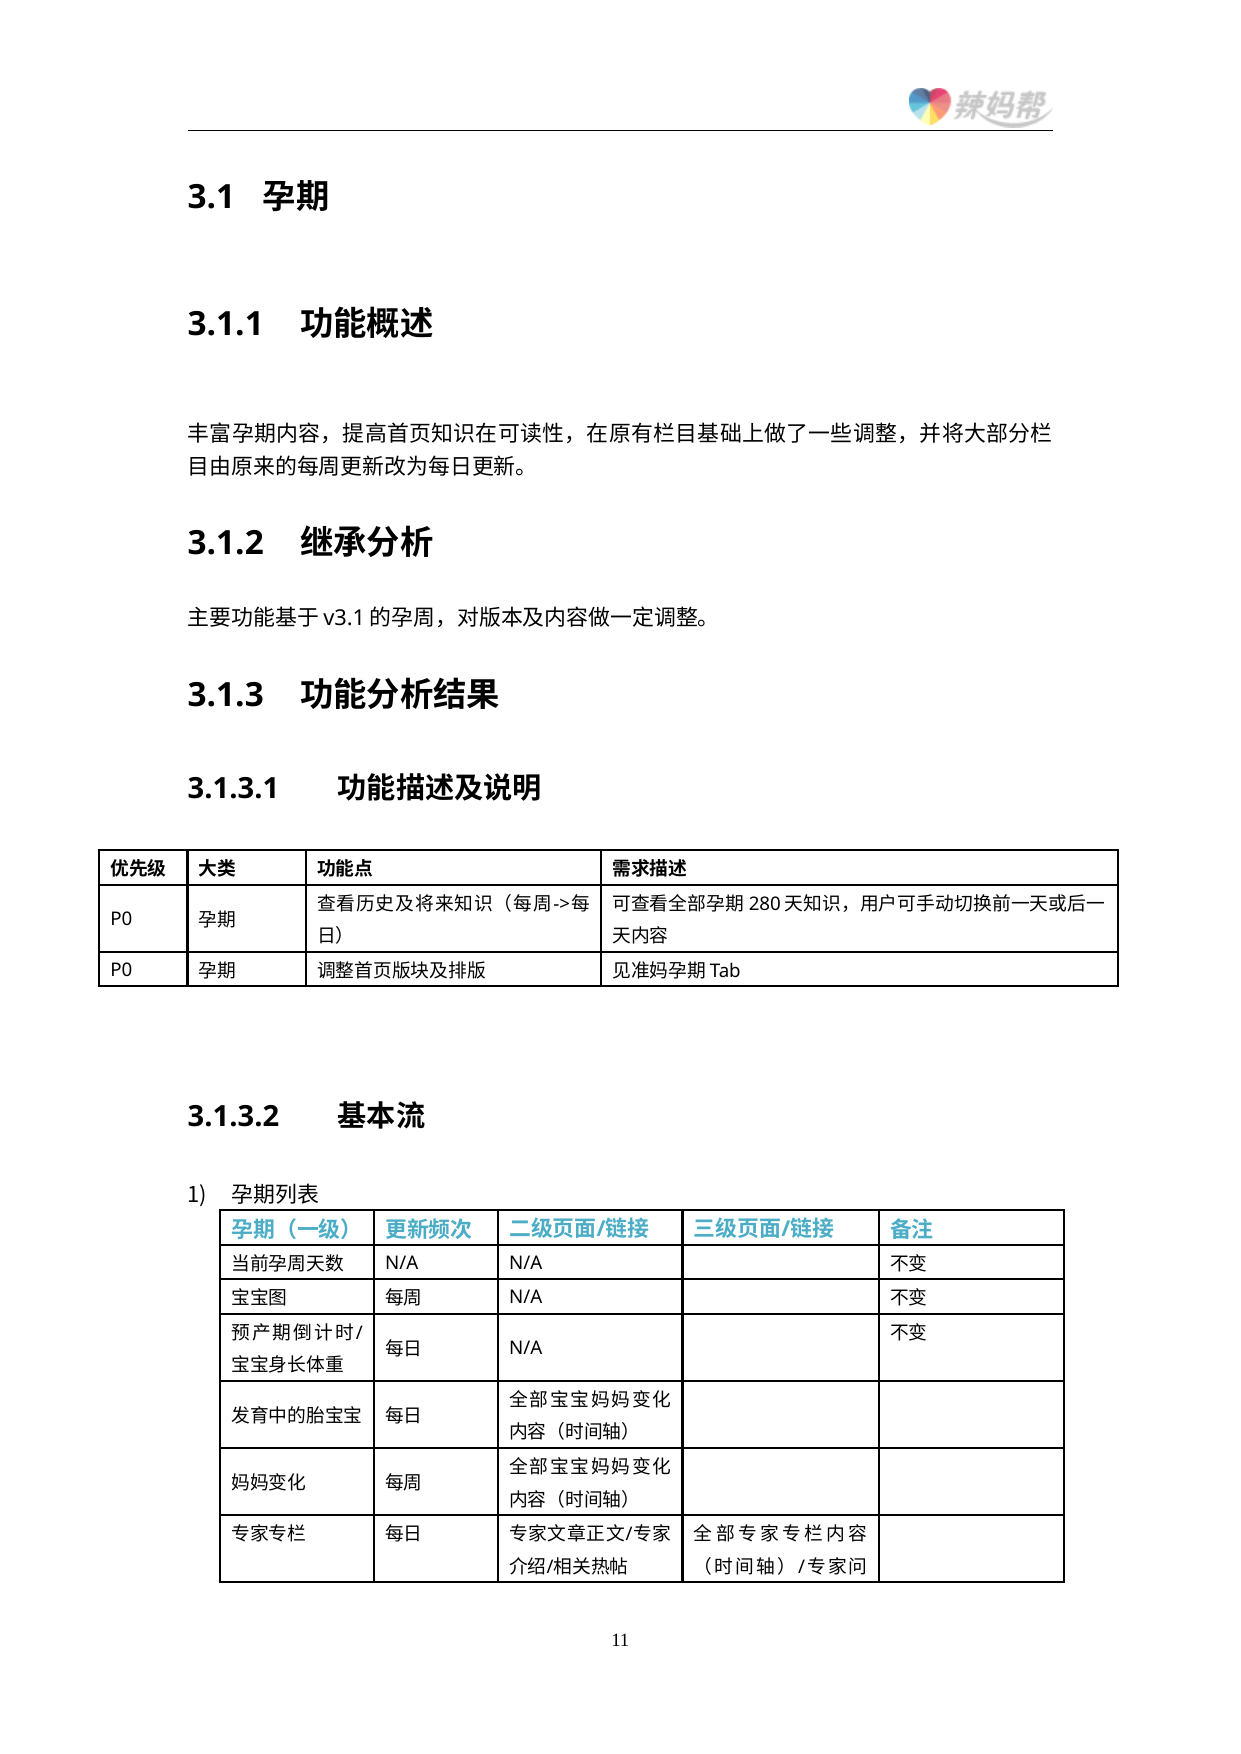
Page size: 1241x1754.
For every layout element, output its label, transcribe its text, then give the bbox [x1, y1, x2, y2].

table_cell 每周 [375, 1449, 497, 1514]
table_cell 宝宝图 [221, 1280, 373, 1313]
table_header 大类 [189, 851, 305, 883]
subtitle 功能概述 [187, 289, 1053, 354]
table_cell 不变 [880, 1280, 1063, 1313]
subtitle 孕期 [187, 162, 1053, 227]
table_cell P0 [100, 953, 186, 985]
table_cell 每日 [375, 1382, 497, 1447]
text 丰富孕期内容，提高首页知识在可读性，在原有栏目基础上做了一些调整，并将大部分栏目由原来的每周更新改为每日更新。 [187, 416, 1053, 481]
table_cell [684, 1280, 878, 1313]
table_header 备注 [880, 1211, 1063, 1244]
text 主要功能基于v3.1的孕周，对版本及内容做一定调整。 [187, 600, 1053, 632]
table_cell 孕期 [189, 886, 305, 951]
table_header 孕期（一级） [221, 1211, 373, 1244]
table_header 二级页面/链接 [499, 1211, 681, 1244]
picture [909, 88, 1053, 128]
table_header 更新频次 [375, 1211, 497, 1244]
subtitle 继承分析 [187, 508, 1053, 573]
table_cell 见准妈孕期Tab [602, 953, 1117, 985]
table_header 优先级 [100, 851, 186, 883]
table_cell 调整首页版块及排版 [307, 953, 600, 985]
list 孕期列表 [187, 1177, 1053, 1209]
table_cell N/A [499, 1315, 681, 1380]
table_cell 每周 [375, 1280, 497, 1313]
table_cell 全部专家专栏内容（时间轴）/专家问答帮 [684, 1516, 878, 1581]
table_cell [684, 1449, 878, 1514]
table_cell [684, 1382, 878, 1447]
table_cell N/A [499, 1246, 681, 1278]
table_cell [880, 1516, 1063, 1581]
table_cell 妈妈变化 [221, 1449, 373, 1514]
table_cell 发育中的胎宝宝 [221, 1382, 373, 1447]
subtitle 基本流 [187, 1081, 1053, 1146]
table_cell [684, 1315, 878, 1380]
table_cell 当前孕周天数 [221, 1246, 373, 1278]
table_cell [684, 1246, 878, 1278]
table_cell N/A [499, 1280, 681, 1313]
table_cell [880, 1449, 1063, 1514]
table_cell [880, 1382, 1063, 1447]
table_cell 可查看全部孕期280天知识，用户可手动切换前一天或后一天内容 [602, 886, 1117, 951]
subtitle 功能描述及说明 [187, 754, 1053, 819]
table_header 功能点 [307, 851, 600, 883]
table_cell P0 [100, 886, 186, 951]
table_cell 专家文章正文/专家介绍/相关热帖 [499, 1516, 681, 1581]
table_cell N/A [375, 1246, 497, 1278]
table_cell 不变 [880, 1246, 1063, 1278]
table_header 需求描述 [602, 851, 1117, 883]
table_cell 每日 [375, 1315, 497, 1380]
table_cell 全部宝宝妈妈变化内容（时间轴） [499, 1382, 681, 1447]
table_cell 预产期倒计时/宝宝身长体重 [221, 1315, 373, 1380]
table_cell 孕期 [189, 953, 305, 985]
subtitle 功能分析结果 [187, 659, 1053, 724]
table_cell 每日 [375, 1516, 497, 1581]
table_cell 全部宝宝妈妈变化内容（时间轴） [499, 1449, 681, 1514]
table_cell 查看历史及将来知识（每周->每日） [307, 886, 600, 951]
table_cell 专家专栏 [221, 1516, 373, 1581]
table_header 三级页面/链接 [684, 1211, 878, 1244]
table_cell 不变 [880, 1315, 1063, 1380]
